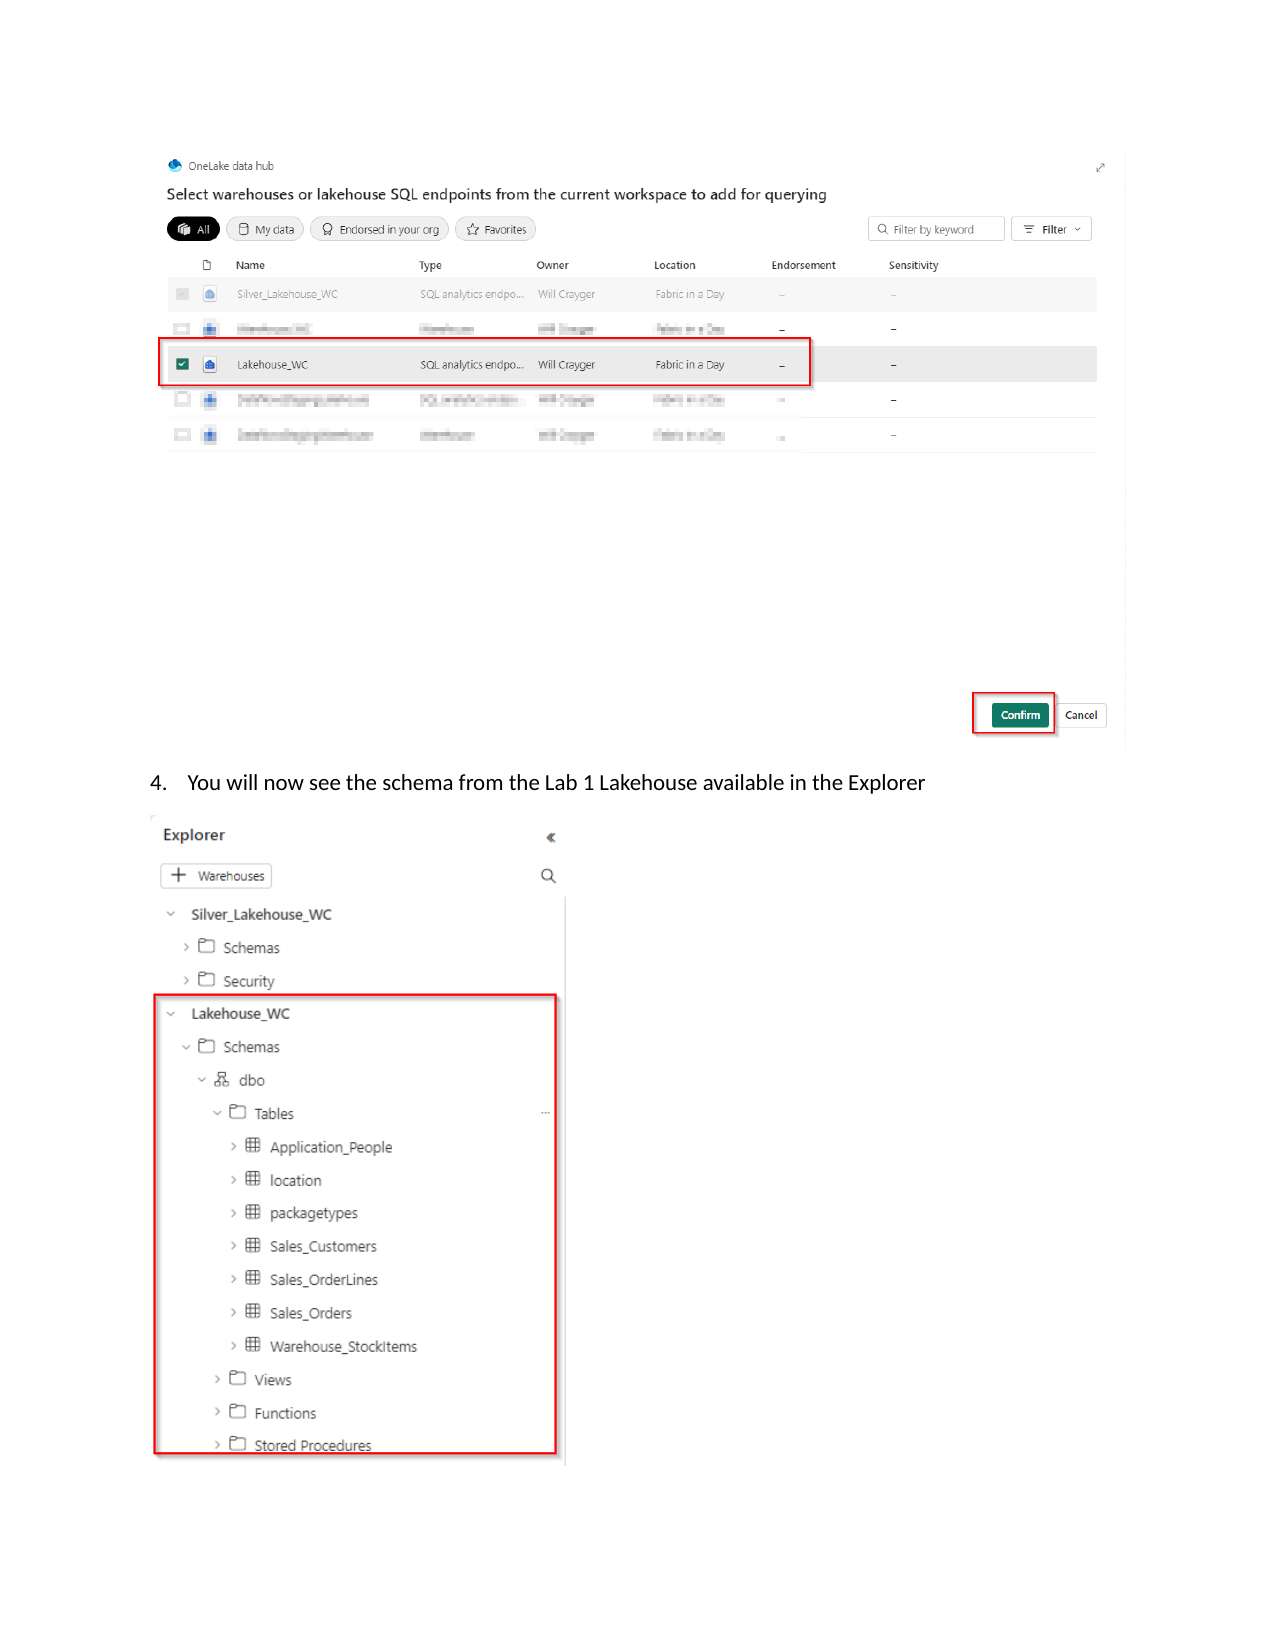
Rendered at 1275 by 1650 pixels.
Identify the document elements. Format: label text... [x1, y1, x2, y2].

picture [150, 150, 1125, 750]
list You will now see the schema from the Lab 1 Lakehouse available in the Explorer [150, 768, 1125, 797]
picture [150, 815, 566, 1466]
